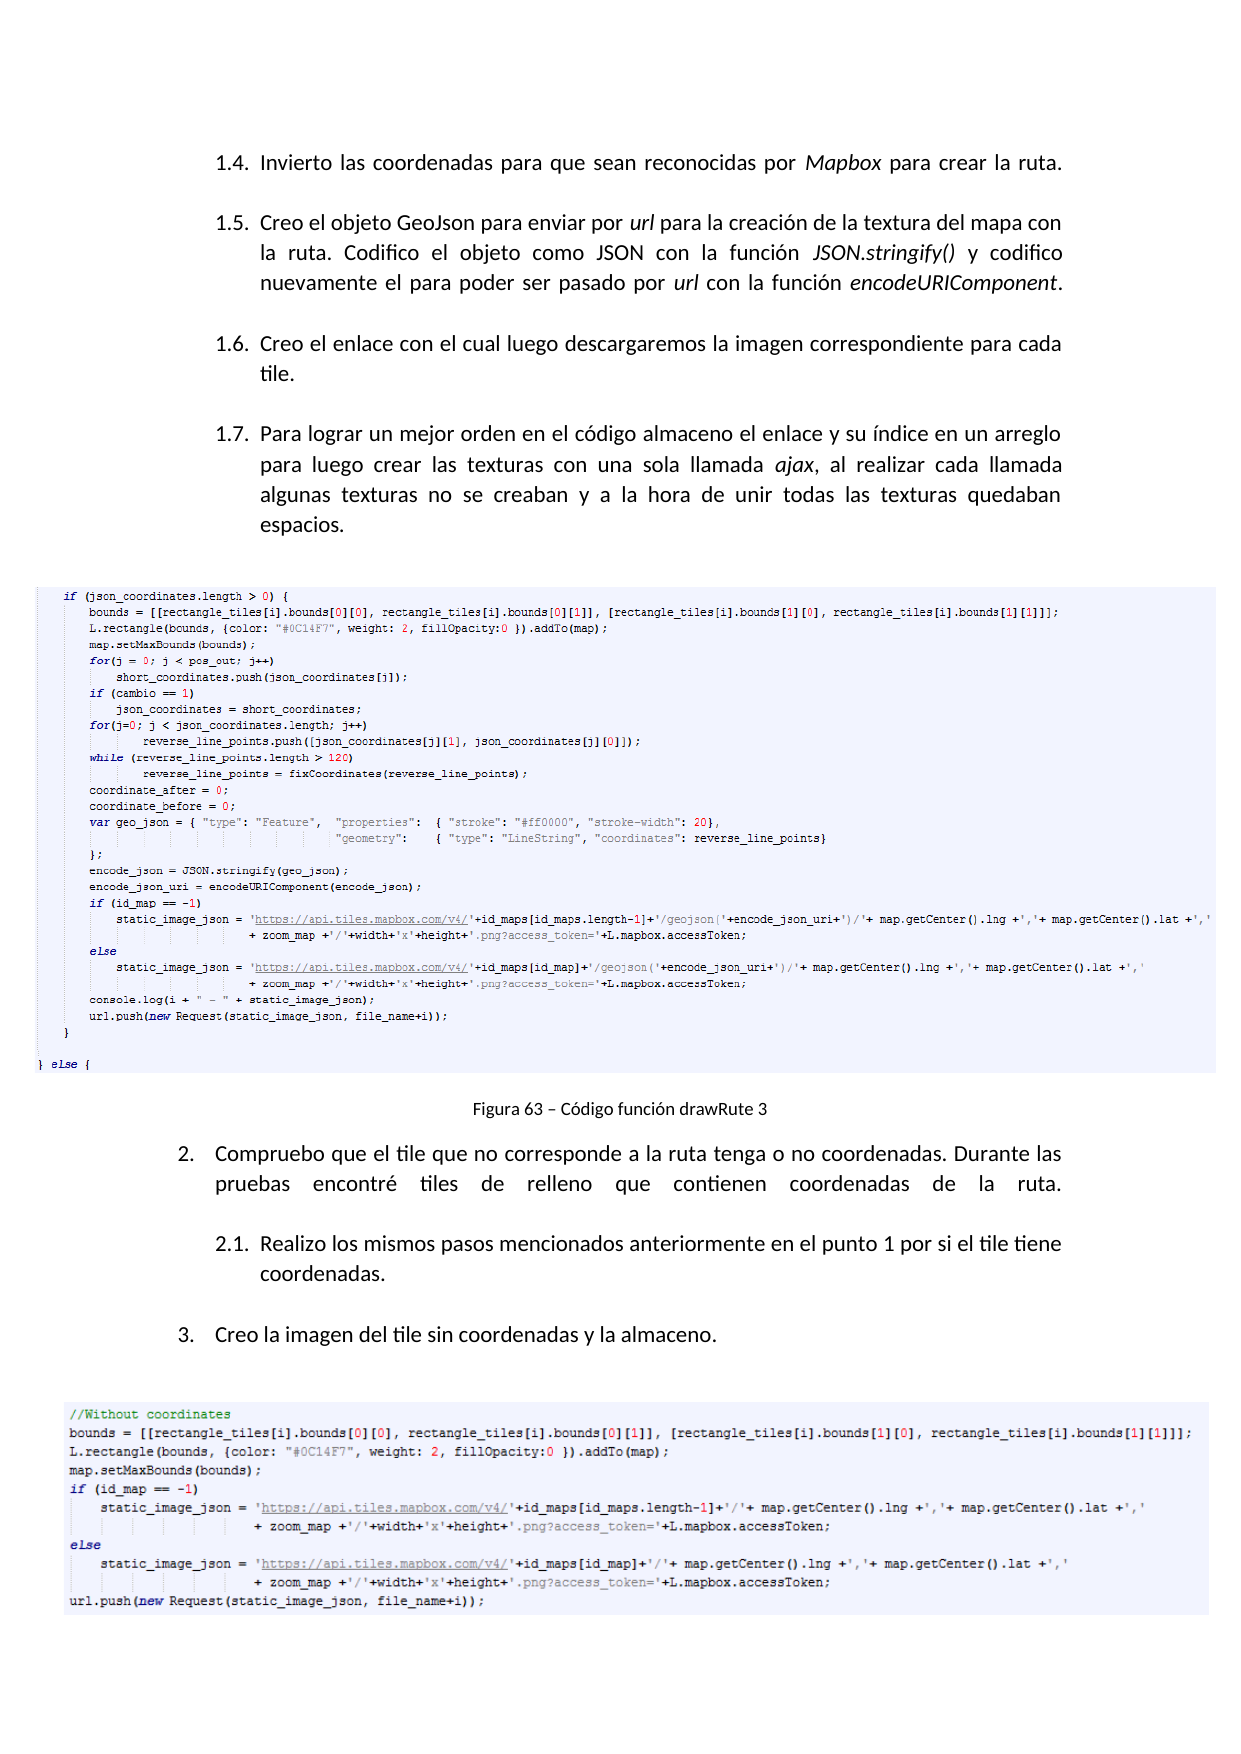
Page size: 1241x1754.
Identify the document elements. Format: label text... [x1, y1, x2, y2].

list Realizo los mismos pasos mencionados anteriormente en el punto 1 por si el tile tiene coordenadas. [215, 1229, 1063, 1318]
list Invierto las coordenadas para que sean reconocidas por Mapbox para crear la ruta. [215, 148, 1063, 206]
list Creo el enlace con el cual luego descargaremos la imagen correspondiente para cada tile. [215, 329, 1063, 417]
list Creo la imagen del tile sin coordenadas y la almaceno. [177, 1320, 1063, 1348]
list Compruebo que el tile que no corresponde a la ruta tenga o no coordenadas. Durante las pruebas encontré tiles de relleno que contienen coordenadas de la ruta. [177, 1139, 1063, 1227]
picture [34, 587, 1216, 1077]
list Para lograr un mejor orden en el código almaceno el enlace y su índice en un arreglo para luego crear las texturas con una sola llamada ajax, al realizar cada llamada algunas texturas no se creaban y a la hora de unir todas las texturas quedaban espacios. [215, 419, 1063, 568]
picture [63, 1402, 1209, 1615]
list Creo el objeto GeoJson para enviar por url para la creación de la textura del mapa con la ruta. Codifico el objeto como JSON con la función JSON.stringify() y codifico nuevamente el para poder ser pasado por url con la función encodeURIComponent. [215, 208, 1063, 327]
text Figura 63 – Código función drawRute 3 [177, 1077, 1063, 1120]
